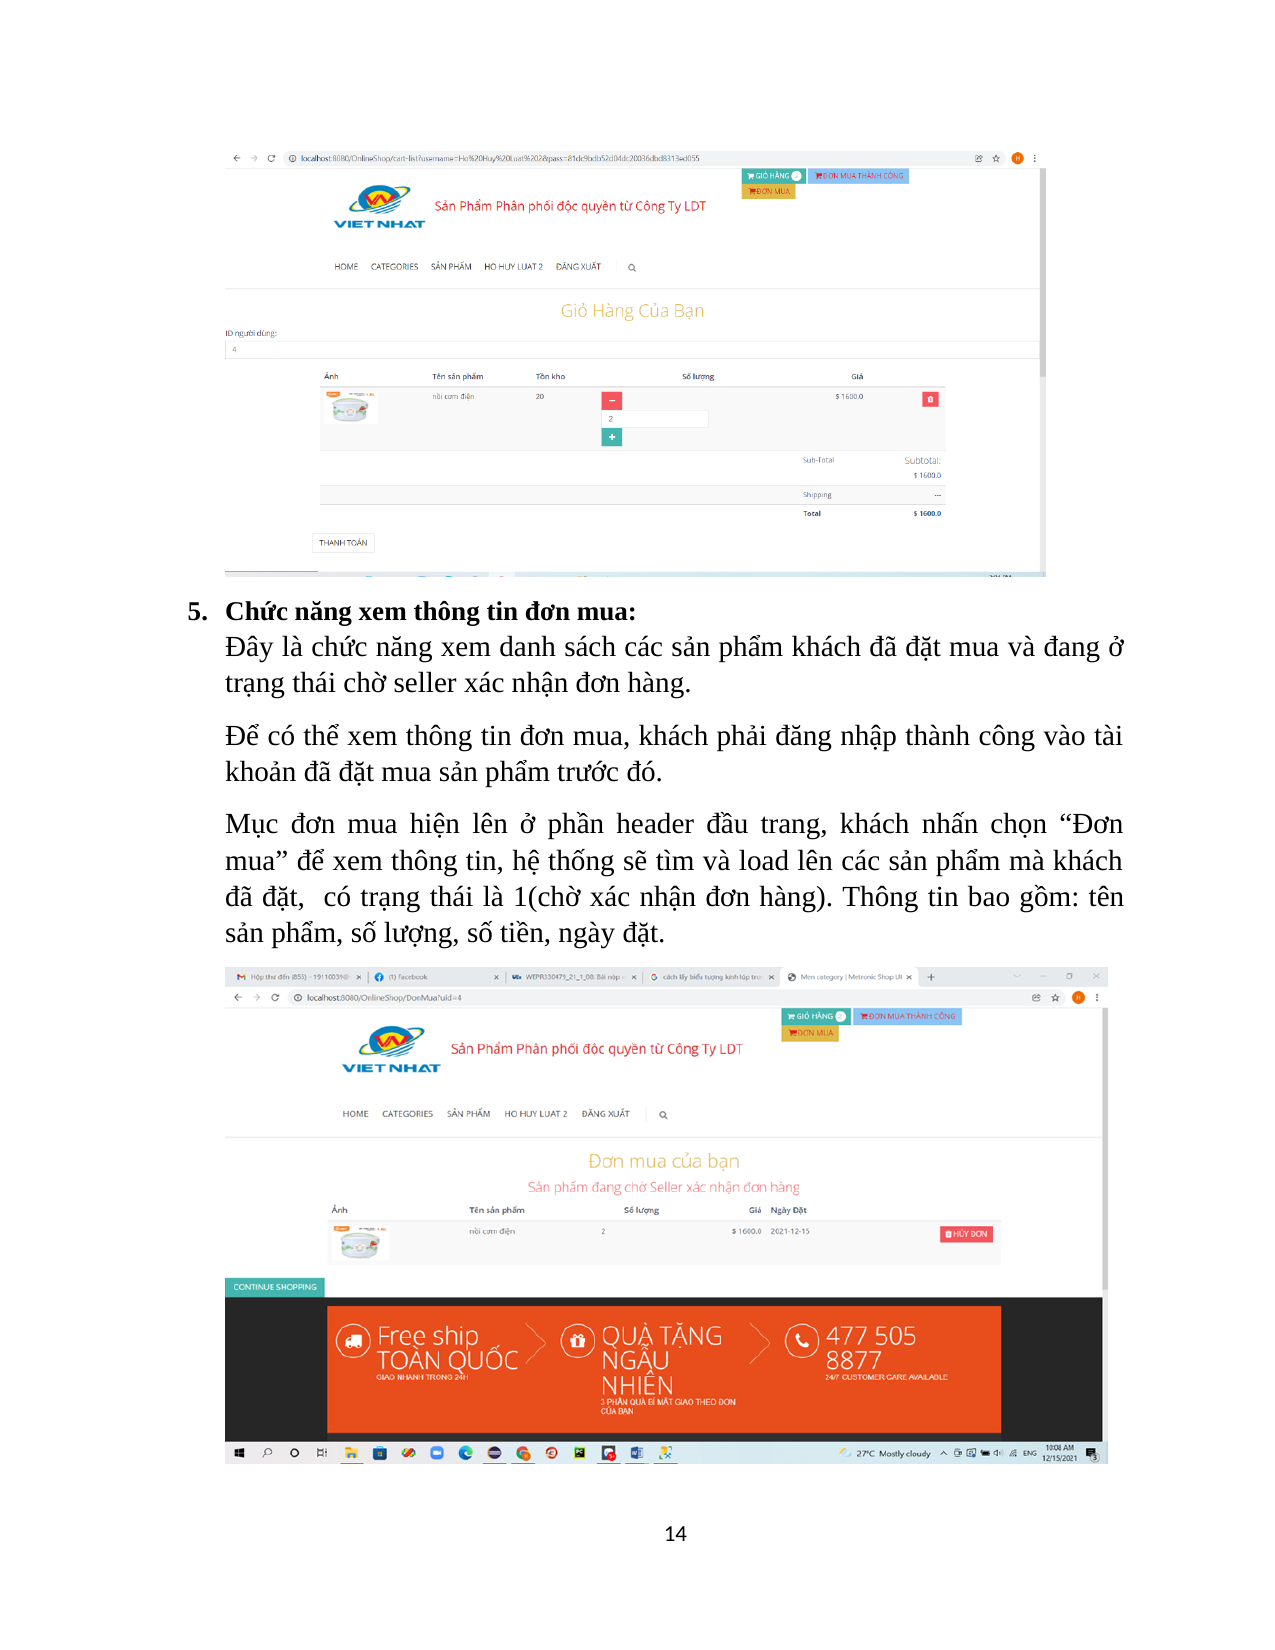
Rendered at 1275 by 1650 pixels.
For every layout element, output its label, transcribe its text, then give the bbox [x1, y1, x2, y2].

text Mục đơn mua hiện lên ở phần header đầu trang, khách nhấn chọn “Đơn mua” để xem thông tin, hệ thống sẽ tìm và load lên các sản phẩm mà khách đã đặt, có trạng thái là 1(chờ xác nhận đơn hàng). Thông tin bao gồm: tên sản phẩm, số lượng, số tiền, ngày đặt. [225, 807, 1125, 948]
picture [225, 150, 1046, 577]
subtitle Chức năng xem thông tin đơn mua: [187, 595, 1125, 626]
text Để có thể xem thông tin đơn mua, khách phải đăng nhập thành công vào tài khoản đã đặt mua sản phẩm trước đó. [225, 718, 1125, 787]
picture [225, 967, 1108, 1464]
text Đây là chức năng xem danh sách các sản phẩm khách đã đặt mua và đang ở trạng thái chờ seller xác nhận đơn hàng. [225, 629, 1125, 698]
